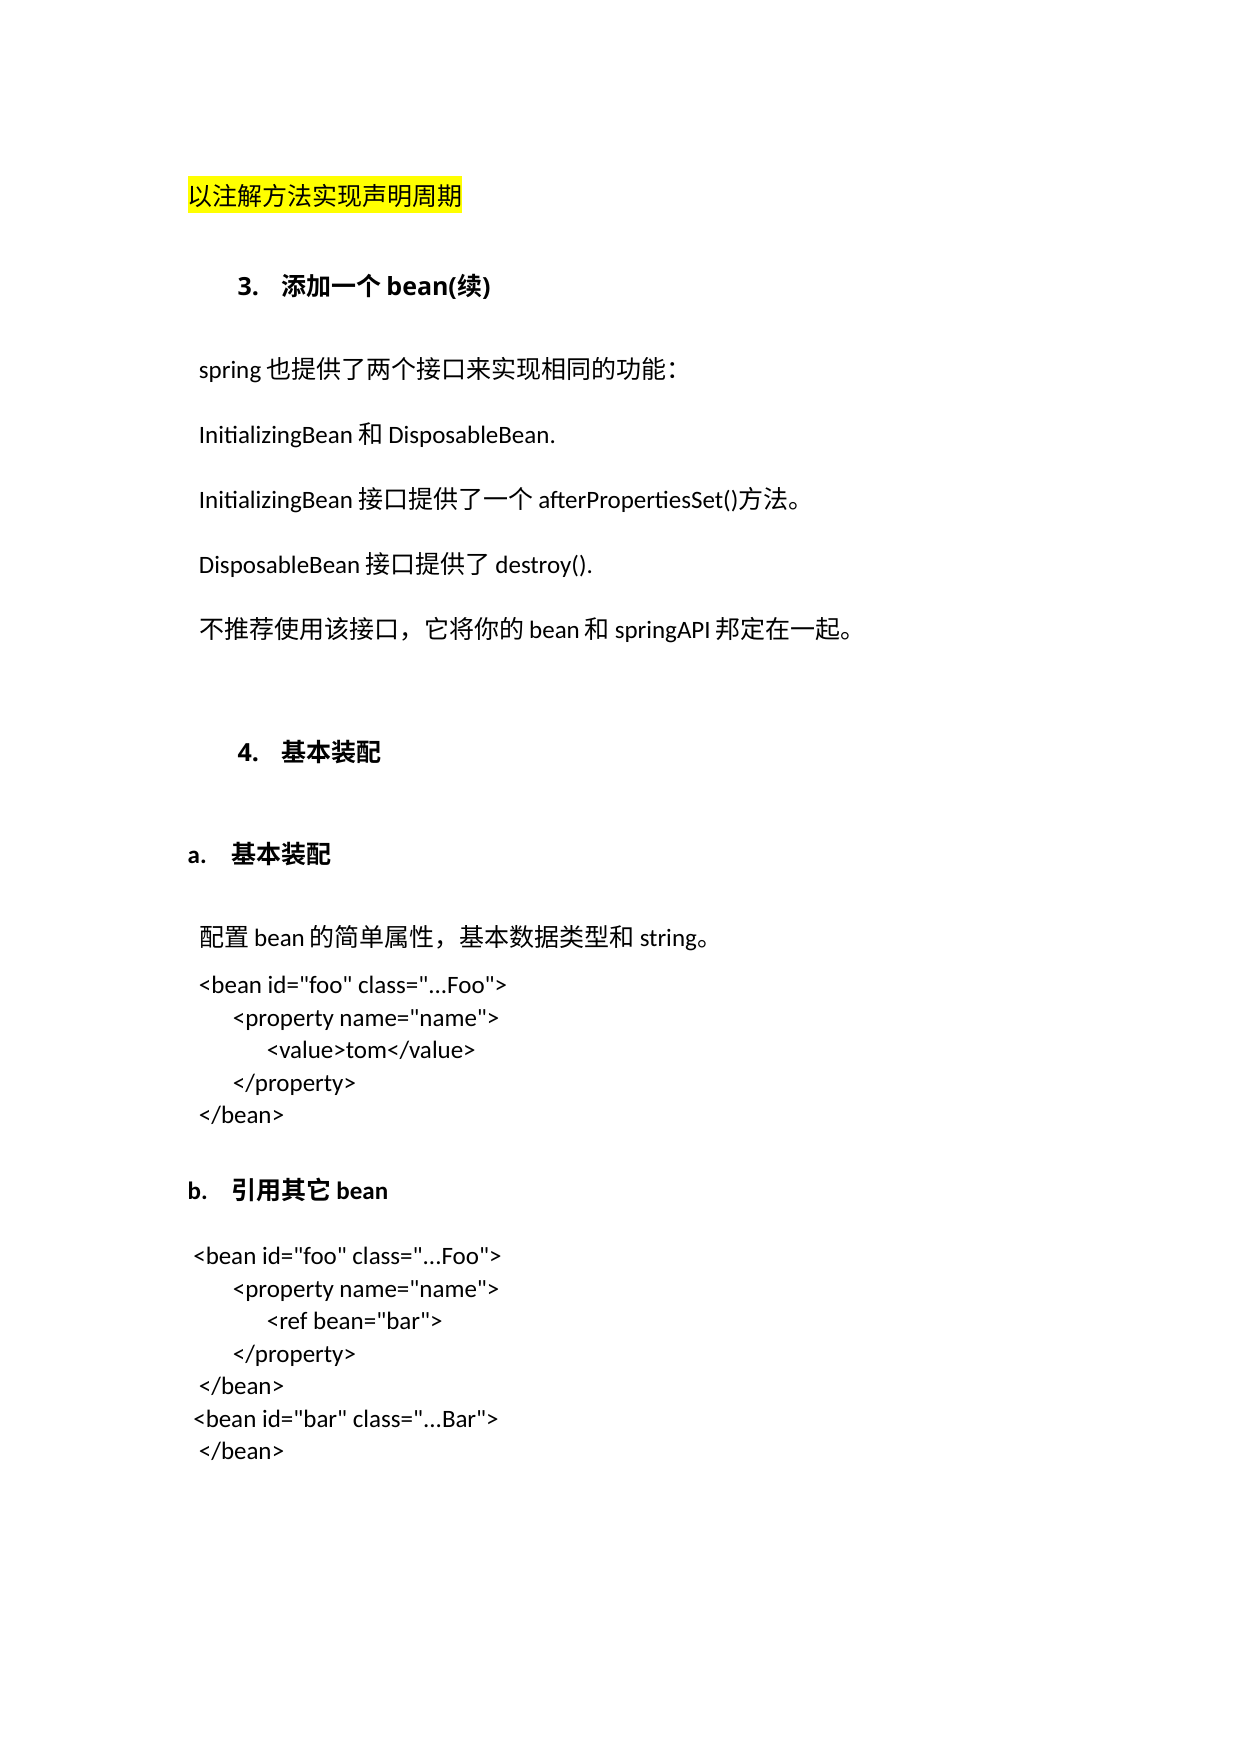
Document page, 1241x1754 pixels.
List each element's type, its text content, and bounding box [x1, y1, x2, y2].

text DisposableBean接口提供了destroy(). [187, 531, 1053, 596]
text </bean> [187, 1098, 1053, 1131]
text </bean> [187, 1369, 1053, 1402]
text <property name="name"> [187, 1001, 1053, 1033]
text </property> [187, 1066, 1053, 1098]
text <bean id="foo" class="...Foo"> [187, 1239, 1053, 1272]
text <bean id="foo" class="...Foo"> [187, 968, 1053, 1001]
text InitializingBean接口提供了一个afterPropertiesSet()方法。 [187, 466, 1053, 531]
subtitle 基本装配 [237, 718, 1053, 783]
text 不推荐使用该接口，它将你的bean和springAPI邦定在一起。 [187, 596, 1053, 661]
text </property> [187, 1337, 1053, 1369]
text <property name="name"> [187, 1272, 1053, 1304]
subtitle 基本装配 [187, 820, 1053, 885]
text spring也提供了两个接口来实现相同的功能： [187, 336, 1053, 401]
text InitializingBean和DisposableBean. [187, 401, 1053, 466]
text <value>tom</value> [187, 1033, 1053, 1066]
text <bean id="bar" class="...Bar"> [187, 1402, 1053, 1434]
text 以注解方法实现声明周期 [187, 162, 1053, 227]
subtitle 添加一个bean(续) [237, 252, 1053, 317]
text </bean> [187, 1434, 1053, 1467]
text 配置bean的简单属性，基本数据类型和string。 [187, 903, 1053, 968]
subtitle 引用其它bean [187, 1156, 1053, 1221]
text <ref bean="bar"> [187, 1304, 1053, 1337]
